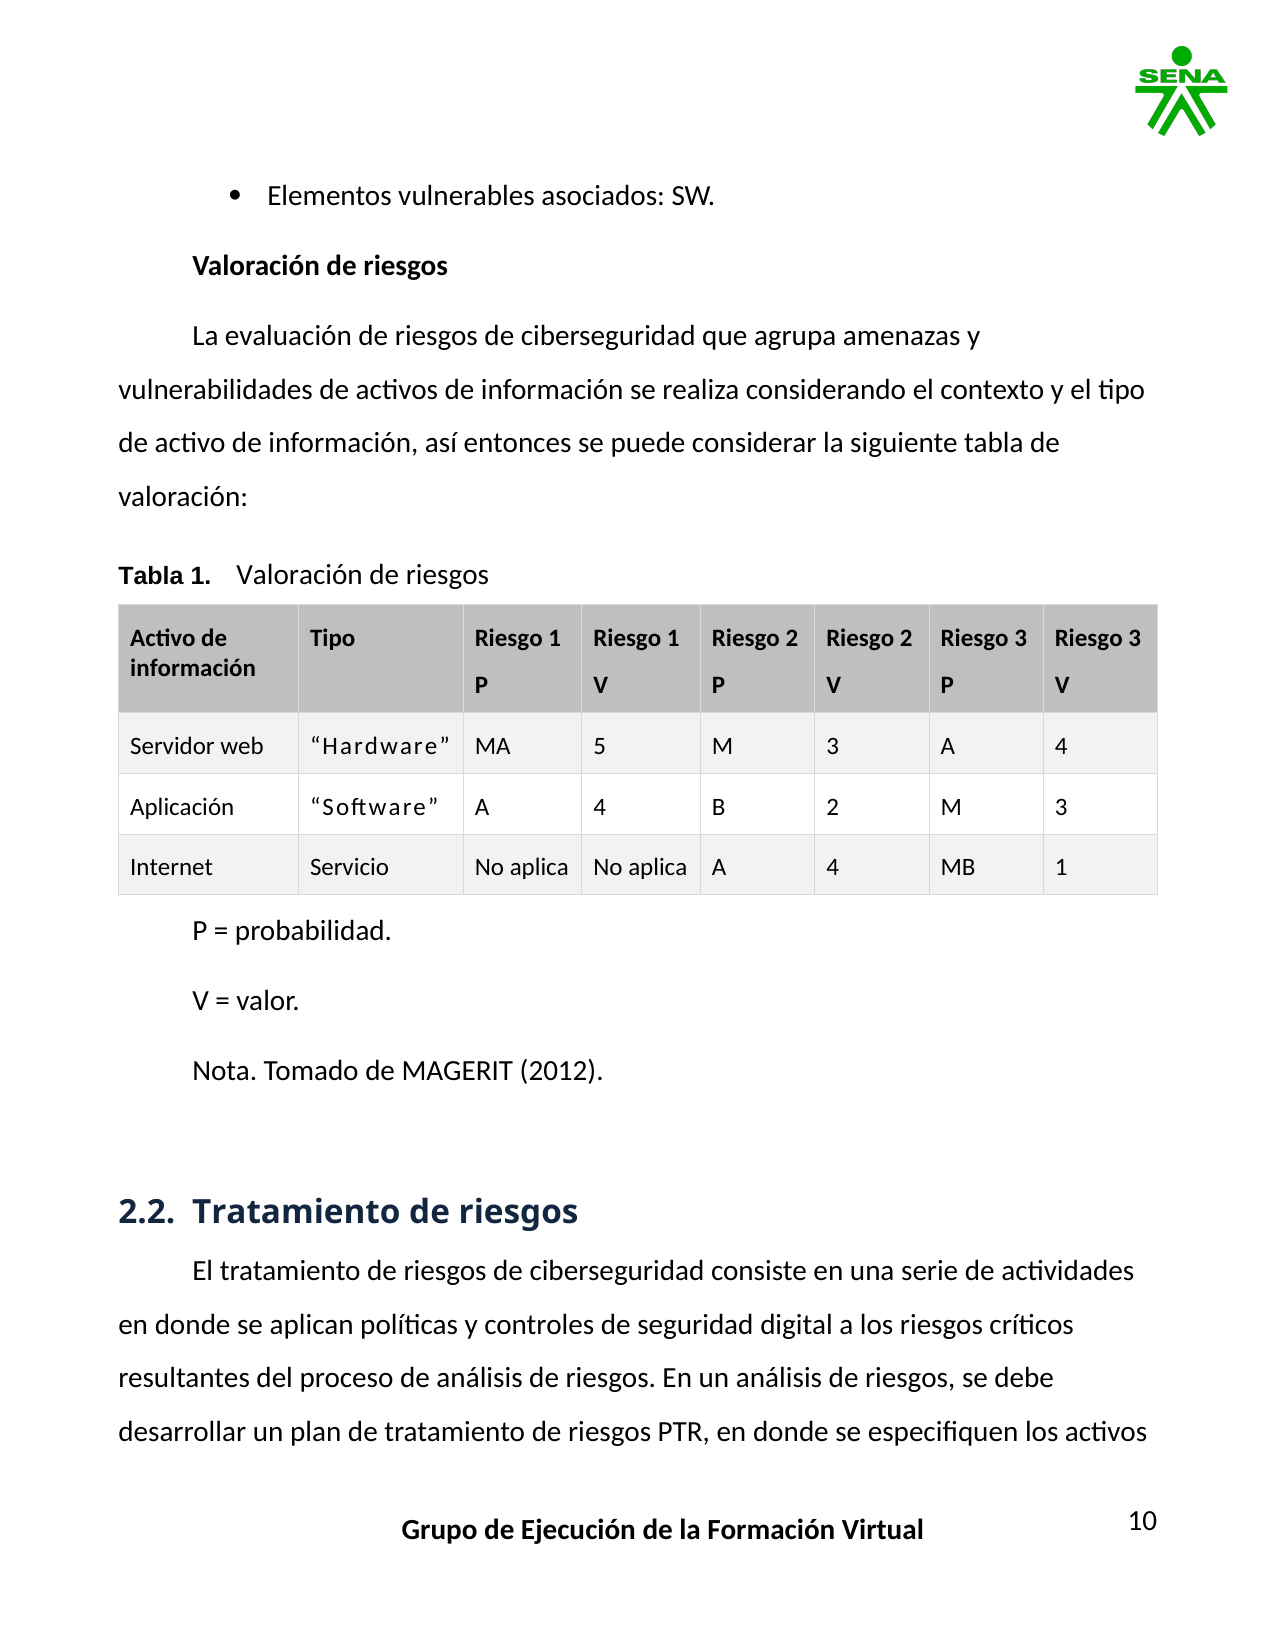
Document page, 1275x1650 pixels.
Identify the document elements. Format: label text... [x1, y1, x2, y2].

table_cell 3 [815, 713, 929, 773]
table_header Riesgo 2 P [701, 605, 814, 712]
table_header Activo de información [119, 605, 298, 712]
table_cell Servicio [299, 835, 463, 894]
table_cell 1 [1044, 835, 1157, 894]
text P = probabilidad. [118, 912, 1157, 948]
table_cell 4 [1044, 713, 1157, 773]
table_cell 5 [582, 713, 700, 773]
table_cell 4 [815, 835, 929, 894]
table_cell M [701, 713, 814, 773]
subtitle Tratamiento de riesgos [118, 1188, 1157, 1234]
table_cell 3 [1044, 774, 1157, 834]
text Valoración de riesgos [118, 556, 1157, 592]
table_cell A [464, 774, 581, 834]
table_header Riesgo 1 V [582, 605, 700, 712]
table_header Riesgo 3 P [930, 605, 1043, 712]
table_cell Servidor web [119, 713, 298, 773]
table_header Riesgo 3 V [1044, 605, 1157, 712]
list Elementos vulnerables asociados: SW. [230, 177, 1157, 213]
table_cell M [930, 774, 1043, 834]
text La evaluación de riesgos de ciberseguridad que agrupa amenazas y vulnerabilidades de activos de información se realiza considerando el contexto y el tipo de activo de información, así entonces se puede considerar la siguiente tabla de valoración: [118, 317, 1157, 513]
table_cell 2 [815, 774, 929, 834]
table_cell No aplica [582, 835, 700, 894]
table_cell MA [464, 713, 581, 773]
table_header Tipo [299, 605, 463, 712]
table_header Riesgo 2 V [815, 605, 929, 712]
table_cell MB [930, 835, 1043, 894]
text Valoración de riesgos [118, 247, 1157, 283]
table_cell “Software” [299, 774, 463, 834]
picture [1135, 46, 1228, 136]
table_cell No aplica [464, 835, 581, 894]
table_cell A [701, 835, 814, 894]
text Nota. Tomado de MAGERIT (2012). [118, 1052, 1157, 1088]
table_cell Aplicación [119, 774, 298, 834]
table_cell B [701, 774, 814, 834]
table_header Riesgo 1 P [464, 605, 581, 712]
table_cell Internet [119, 835, 298, 894]
table_cell 4 [582, 774, 700, 834]
table_cell “Hardware” [299, 713, 463, 773]
table_cell A [930, 713, 1043, 773]
text V = valor. [118, 982, 1157, 1018]
